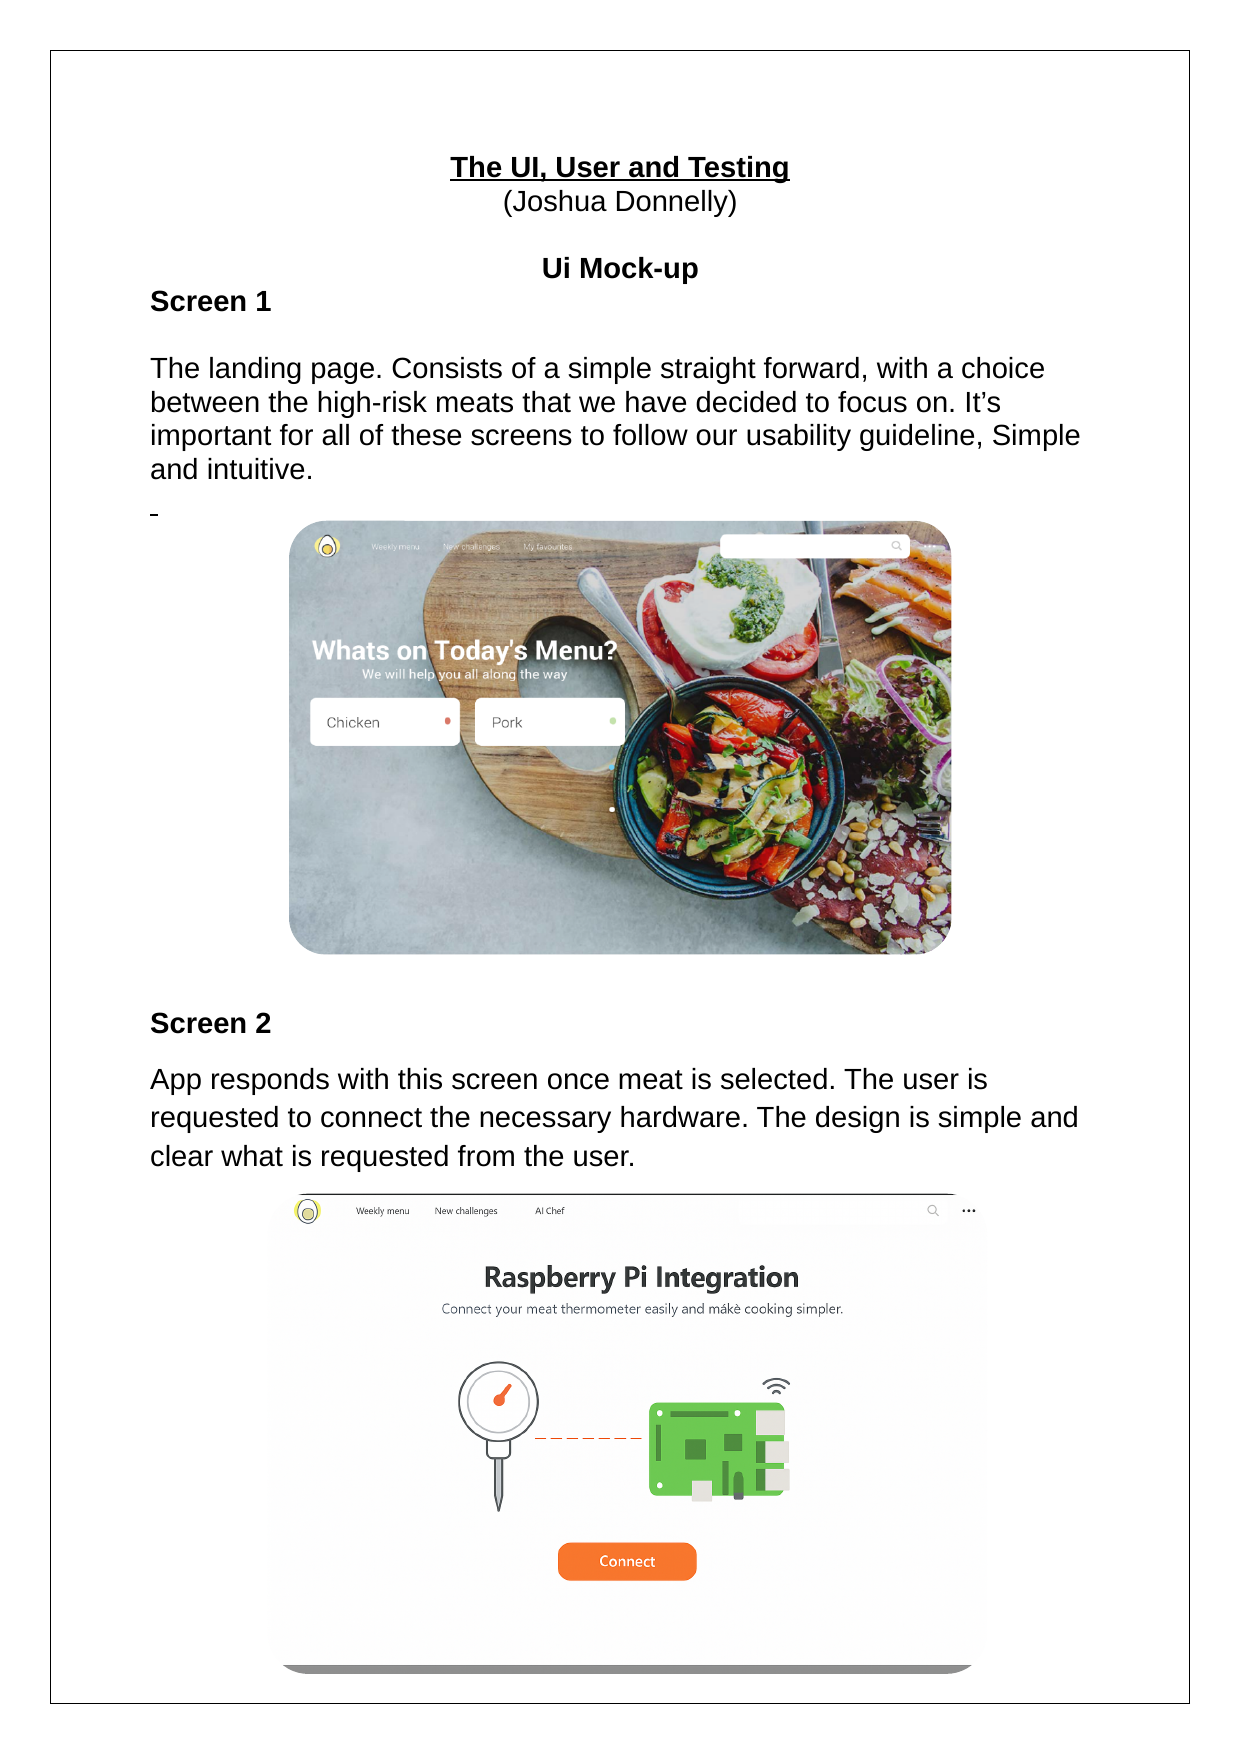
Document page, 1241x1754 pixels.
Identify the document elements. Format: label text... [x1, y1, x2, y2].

text App responds with this screen once meat is selected. The user is requested to connect the necessary hardware. The design is simple and clear what is requested from the user. [150, 1062, 1090, 1172]
text The UI, User and Testing [150, 150, 1090, 183]
text Ui Mock-up [150, 251, 1090, 284]
picture [289, 520, 952, 955]
picture [267, 1193, 988, 1674]
text Screen 2 [150, 1007, 1090, 1040]
text The landing page. Consists of a simple straight forward, with a choice between the high-risk meats that we have decided to focus on. It’s important for all of these screens to follow our usability guideline, Simple and intuitive. [150, 351, 1090, 485]
text (Joshua Donnelly) [150, 183, 1090, 217]
text Screen 1 [150, 284, 1090, 318]
